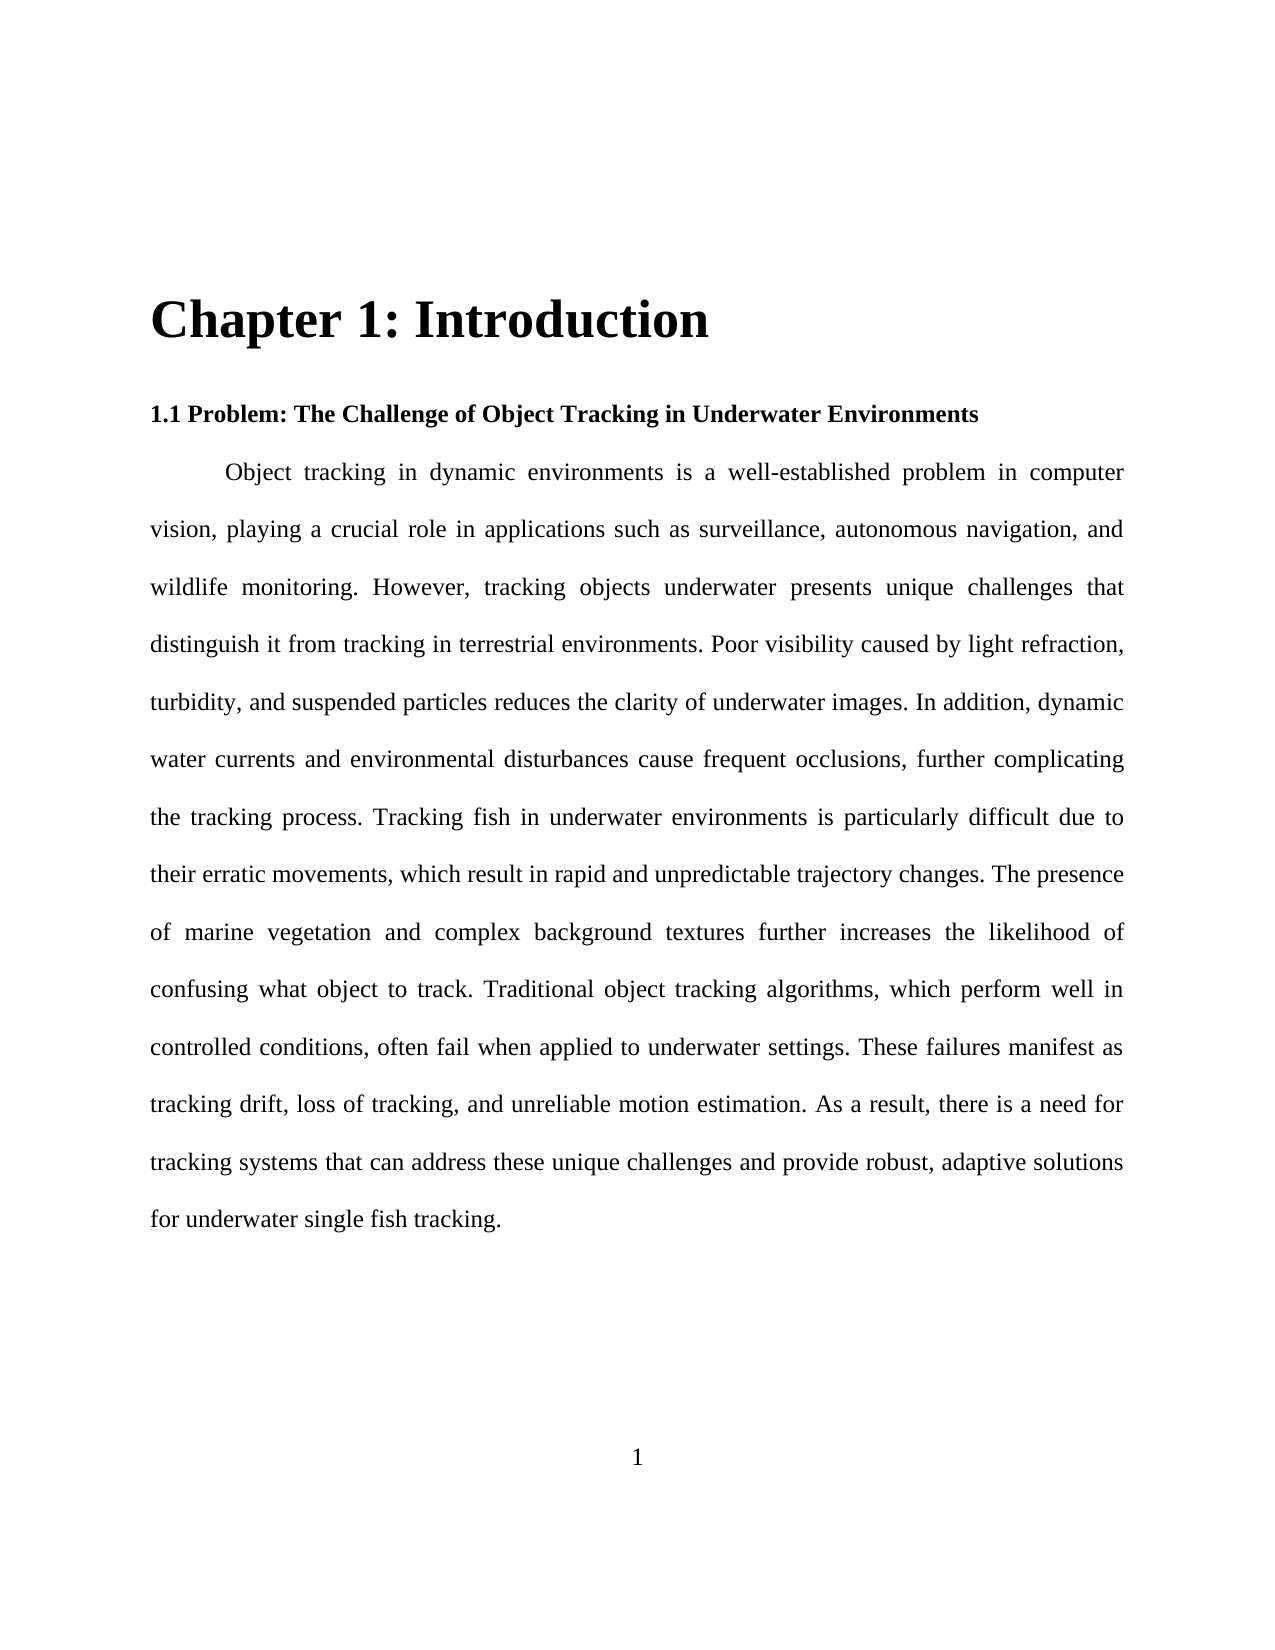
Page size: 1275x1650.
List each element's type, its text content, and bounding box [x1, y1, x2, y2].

subtitle Problem: The Challenge of Object Tracking in Underwater Environments [150, 399, 1125, 428]
subtitle Chapter 1: Introduction [150, 287, 1125, 349]
text Object tracking in dynamic environments is a well-established problem in computer vision, playing a crucial role in applications such as surveillance, autonomous navigation, and wildlife monitoring. However, tracking objects underwater presents unique challenges that distinguish it from tracking in terrestrial environments. Poor visibility caused by light refraction, turbidity, and suspended particles reduces the clarity of underwater images. In addition, dynamic water currents and environmental disturbances cause frequent occlusions, further complicating the tracking process. Tracking fish in underwater environments is particularly difficult due to their erratic movements, which result in rapid and unpredictable trajectory changes. The presence of marine vegetation and complex background textures further increases the likelihood of confusing what object to track. Traditional object tracking algorithms, which perform well in controlled conditions, often fail when applied to underwater settings. These failures manifest as tracking drift, loss of tracking, and unreliable motion estimation. As a result, there is a need for tracking systems that can address these unique challenges and provide robust, adaptive solutions for underwater single fish tracking. [150, 457, 1125, 1233]
